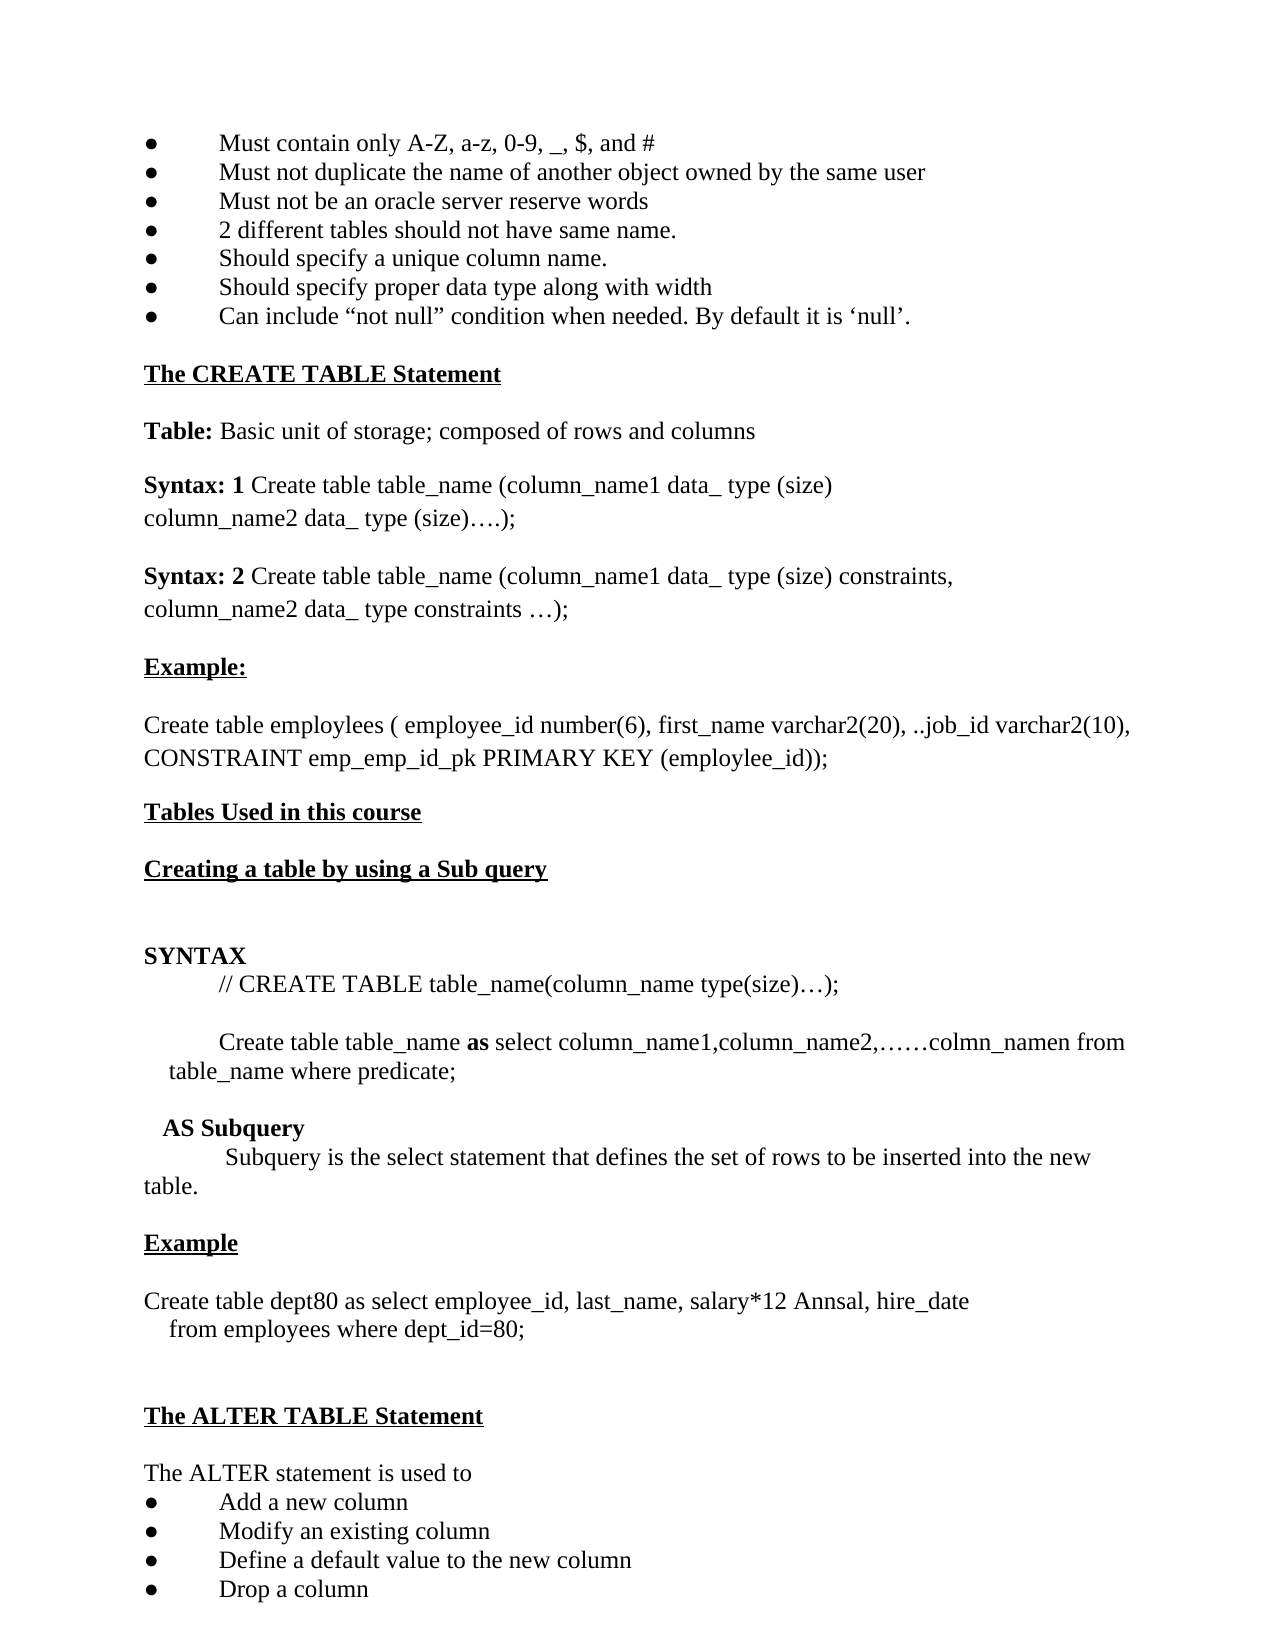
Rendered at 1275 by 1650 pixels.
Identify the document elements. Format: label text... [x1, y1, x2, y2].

list Should specify proper data type along with width [144, 272, 1275, 301]
text SYNTAX [144, 941, 1275, 969]
list Modify an existing column [144, 1516, 1275, 1545]
text Syntax: 1 Create table table_name (column_name1 data_ type (size) column_name2 data_ type (size)….); [144, 470, 978, 532]
text Example: [144, 652, 1275, 681]
text Tables Used in this course [144, 797, 1275, 826]
text Creating a table by using a Sub query [144, 854, 1275, 883]
list 2 different tables should not have same name. [144, 214, 1275, 243]
text Syntax: 2 Create table table_name (column_name1 data_ type (size) constraints, column_name2 data_ type constraints …); [144, 561, 1072, 623]
text The ALTER TABLE Statement [144, 1401, 1275, 1429]
list Add a new column [144, 1487, 1275, 1516]
text Table: Basic unit of storage; composed of rows and columns [144, 416, 1275, 445]
text // CREATE TABLE table_name(column_name type(size)…); [219, 969, 1275, 998]
text Create table employlees ( employee_id number(6), first_name varchar2(20), ..job_id varchar2(10), CONSTRAINT emp_emp_id_pk PRIMARY KEY (employlee_id)); [144, 710, 1275, 772]
list Must not be an oracle server reserve words [144, 186, 1275, 214]
text The ALTER statement is used to [144, 1458, 1275, 1487]
text Subquery is the select statement that defines the set of rows to be inserted into the new [225, 1142, 1275, 1171]
text The CREATE TABLE Statement [144, 359, 1275, 387]
text Example [144, 1228, 1275, 1257]
list Define a default value to the new column [144, 1545, 1275, 1573]
list Drop a column [144, 1573, 1275, 1602]
list Can include “not null” condition when needed. By default it is ‘null’. [144, 301, 1275, 330]
list Must contain only A-Z, a-z, 0-9, _, $, and # [144, 128, 1275, 157]
text Create table dept80 as select employee_id, last_name, salary*12 Annsal, hire_date from employees where dept_id=80; [144, 1286, 978, 1343]
text table. [144, 1171, 1275, 1199]
list Must not duplicate the name of another object owned by the same user [144, 157, 1275, 186]
text AS Subquery [162, 1113, 1275, 1142]
list Should specify a unique column name. [144, 243, 1275, 272]
text Create table table_name as select column_name1,column_name2,……colmn_namen from table_name where predicate; [169, 1027, 1139, 1084]
